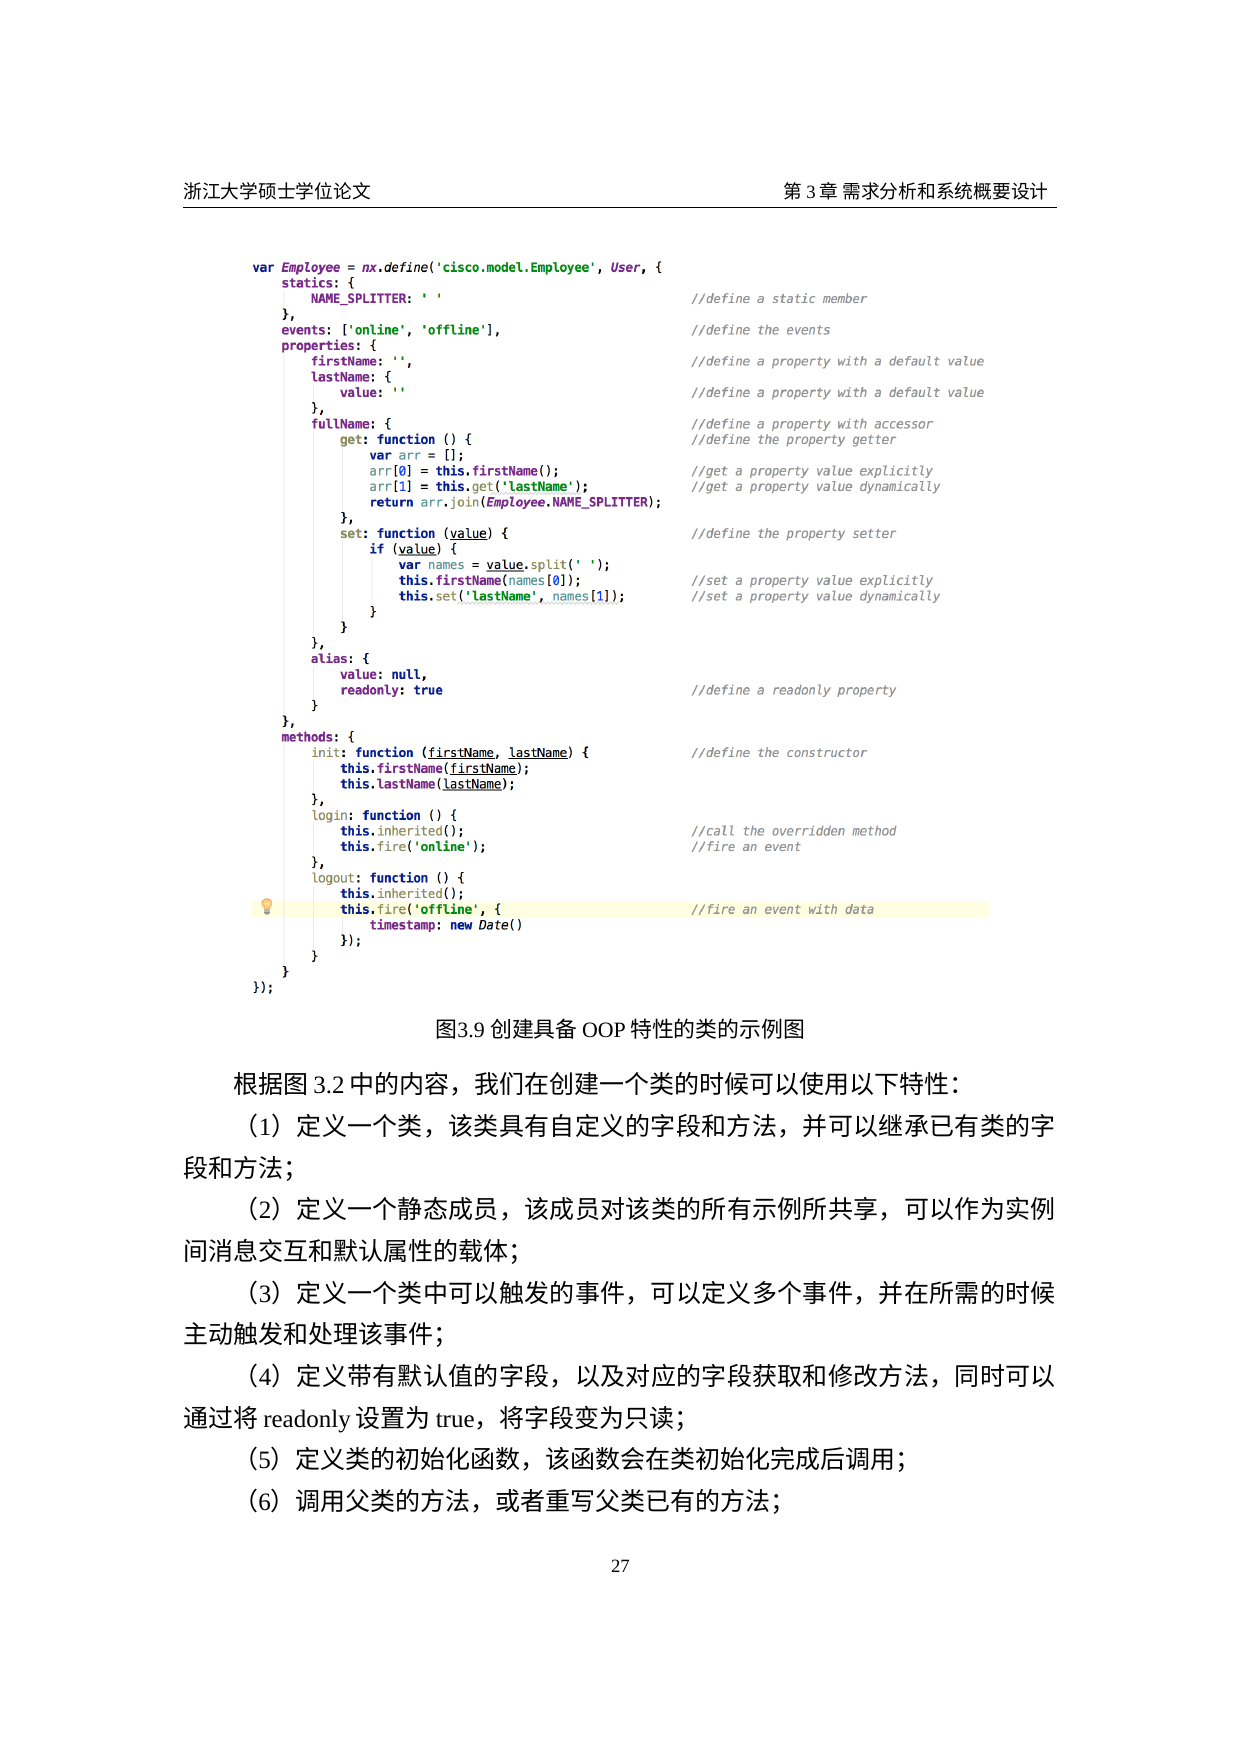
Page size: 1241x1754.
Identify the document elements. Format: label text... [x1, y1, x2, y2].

text （5）定义类的初始化函数，该函数会在类初始化完成后调用； [183, 1436, 1057, 1477]
text （1）定义一个类，该类具有自定义的字段和方法，并可以继承已有类的字段和方法； [183, 1102, 1057, 1186]
picture [251, 260, 990, 997]
text （3）定义一个类中可以触发的事件，可以定义多个事件，并在所需的时候主动触发和处理该事件； [183, 1269, 1057, 1352]
text （4）定义带有默认值的字段，以及对应的字段获取和修改方法，同时可以通过将readonly设置为true，将字段变为只读； [183, 1352, 1057, 1436]
text 根据图3.2中的内容，我们在创建一个类的时候可以使用以下特性： [183, 1061, 1057, 1102]
text （2）定义一个静态成员，该成员对该类的所有示例所共享，可以作为实例间消息交互和默认属性的载体； [183, 1186, 1057, 1269]
text （6）调用父类的方法，或者重写父类已有的方法； [183, 1477, 1057, 1519]
